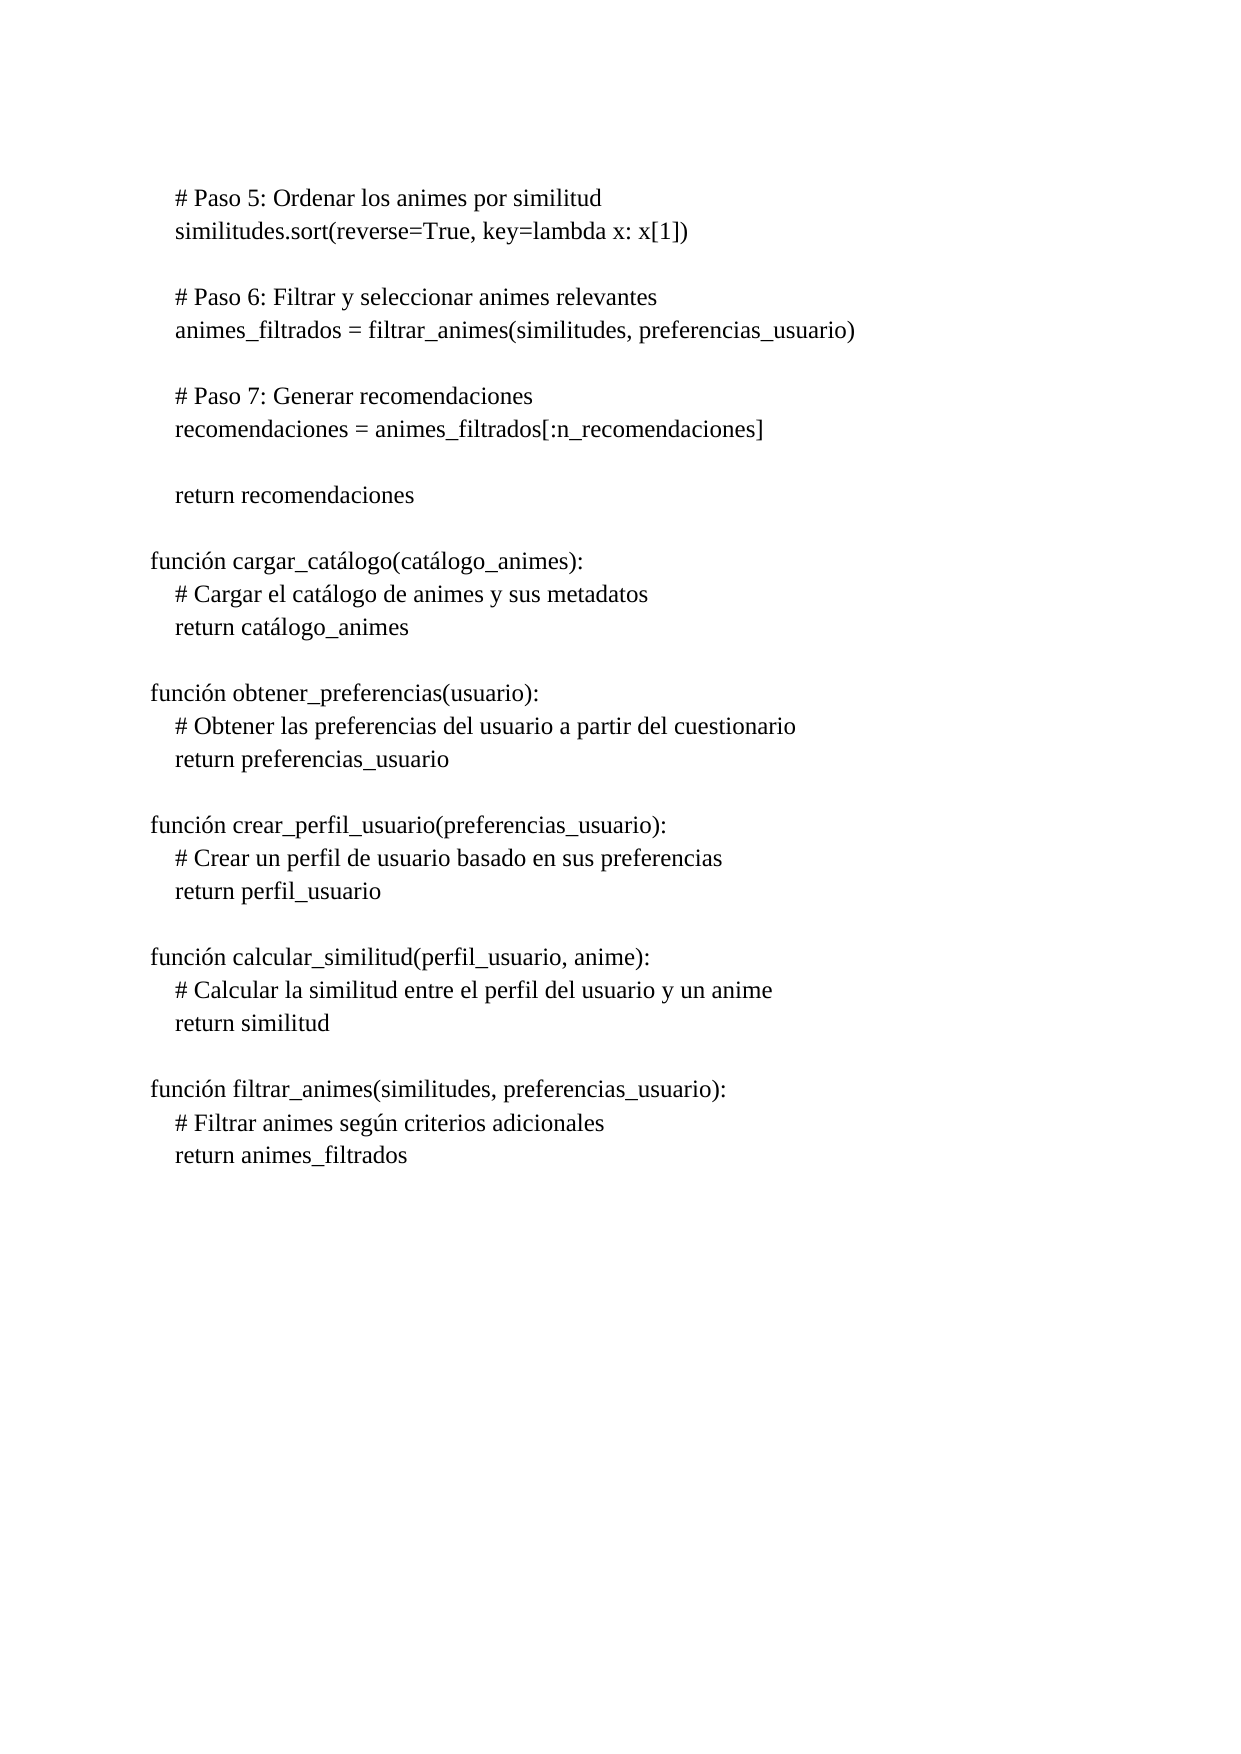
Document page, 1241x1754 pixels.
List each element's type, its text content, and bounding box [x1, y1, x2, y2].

text función crear_perfil_usuario(preferencias_usuario): [150, 810, 1090, 839]
text # Paso 5: Ordenar los animes por similitud [150, 183, 1090, 212]
text return preferencias_usuario [150, 744, 1090, 773]
text return recomendaciones [150, 480, 1090, 509]
text animes_filtrados = filtrar_animes(similitudes, preferencias_usuario) [150, 315, 1090, 344]
text función obtener_preferencias(usuario): [150, 678, 1090, 707]
text # Cargar el catálogo de animes y sus metadatos [150, 579, 1090, 608]
text # Filtrar animes según criterios adicionales [150, 1108, 1090, 1136]
text return catálogo_animes [150, 612, 1090, 641]
text recomendaciones = animes_filtrados[:n_recomendaciones] [150, 414, 1090, 443]
text función cargar_catálogo(catálogo_animes): [150, 546, 1090, 575]
text return animes_filtrados [150, 1141, 1090, 1169]
text # Obtener las preferencias del usuario a partir del cuestionario [150, 711, 1090, 740]
text return similitud [150, 1008, 1090, 1037]
text similitudes.sort(reverse=True, key=lambda x: x[1]) [150, 216, 1090, 245]
text # Calcular la similitud entre el perfil del usuario y un anime [150, 976, 1090, 1004]
text función calcular_similitud(perfil_usuario, anime): [150, 942, 1090, 971]
text función filtrar_animes(similitudes, preferencias_usuario): [150, 1074, 1090, 1103]
text # Paso 7: Generar recomendaciones [150, 381, 1090, 410]
text # Paso 6: Filtrar y seleccionar animes relevantes [150, 282, 1090, 311]
text # Crear un perfil de usuario basado en sus preferencias [150, 843, 1090, 872]
text return perfil_usuario [150, 876, 1090, 905]
